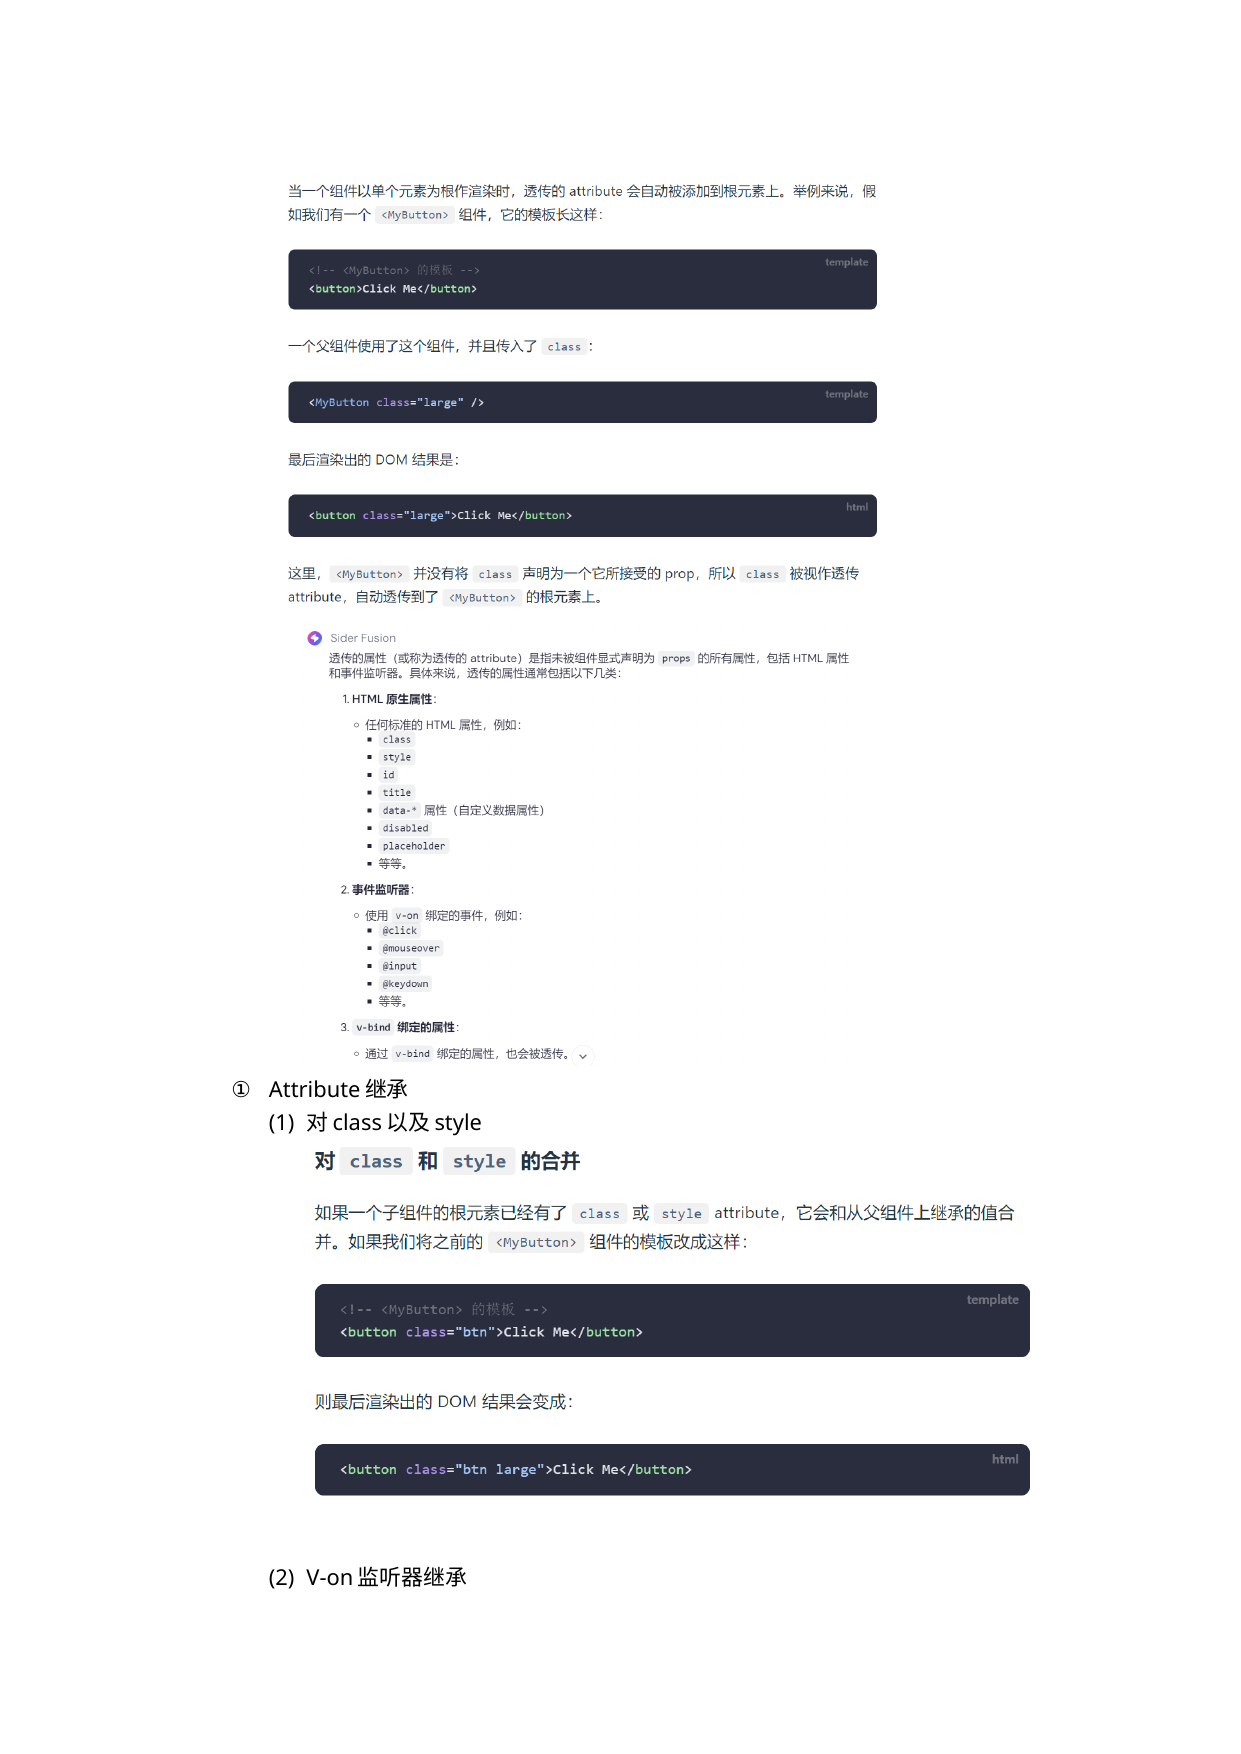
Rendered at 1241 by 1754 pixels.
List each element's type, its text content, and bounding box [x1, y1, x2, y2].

list 对class以及style [269, 1104, 1053, 1137]
list Attribute继承 [231, 1072, 1053, 1104]
picture [306, 1137, 1039, 1507]
picture [275, 171, 886, 608]
picture [292, 623, 859, 1066]
list V-on监听器继承 [269, 1559, 1053, 1592]
